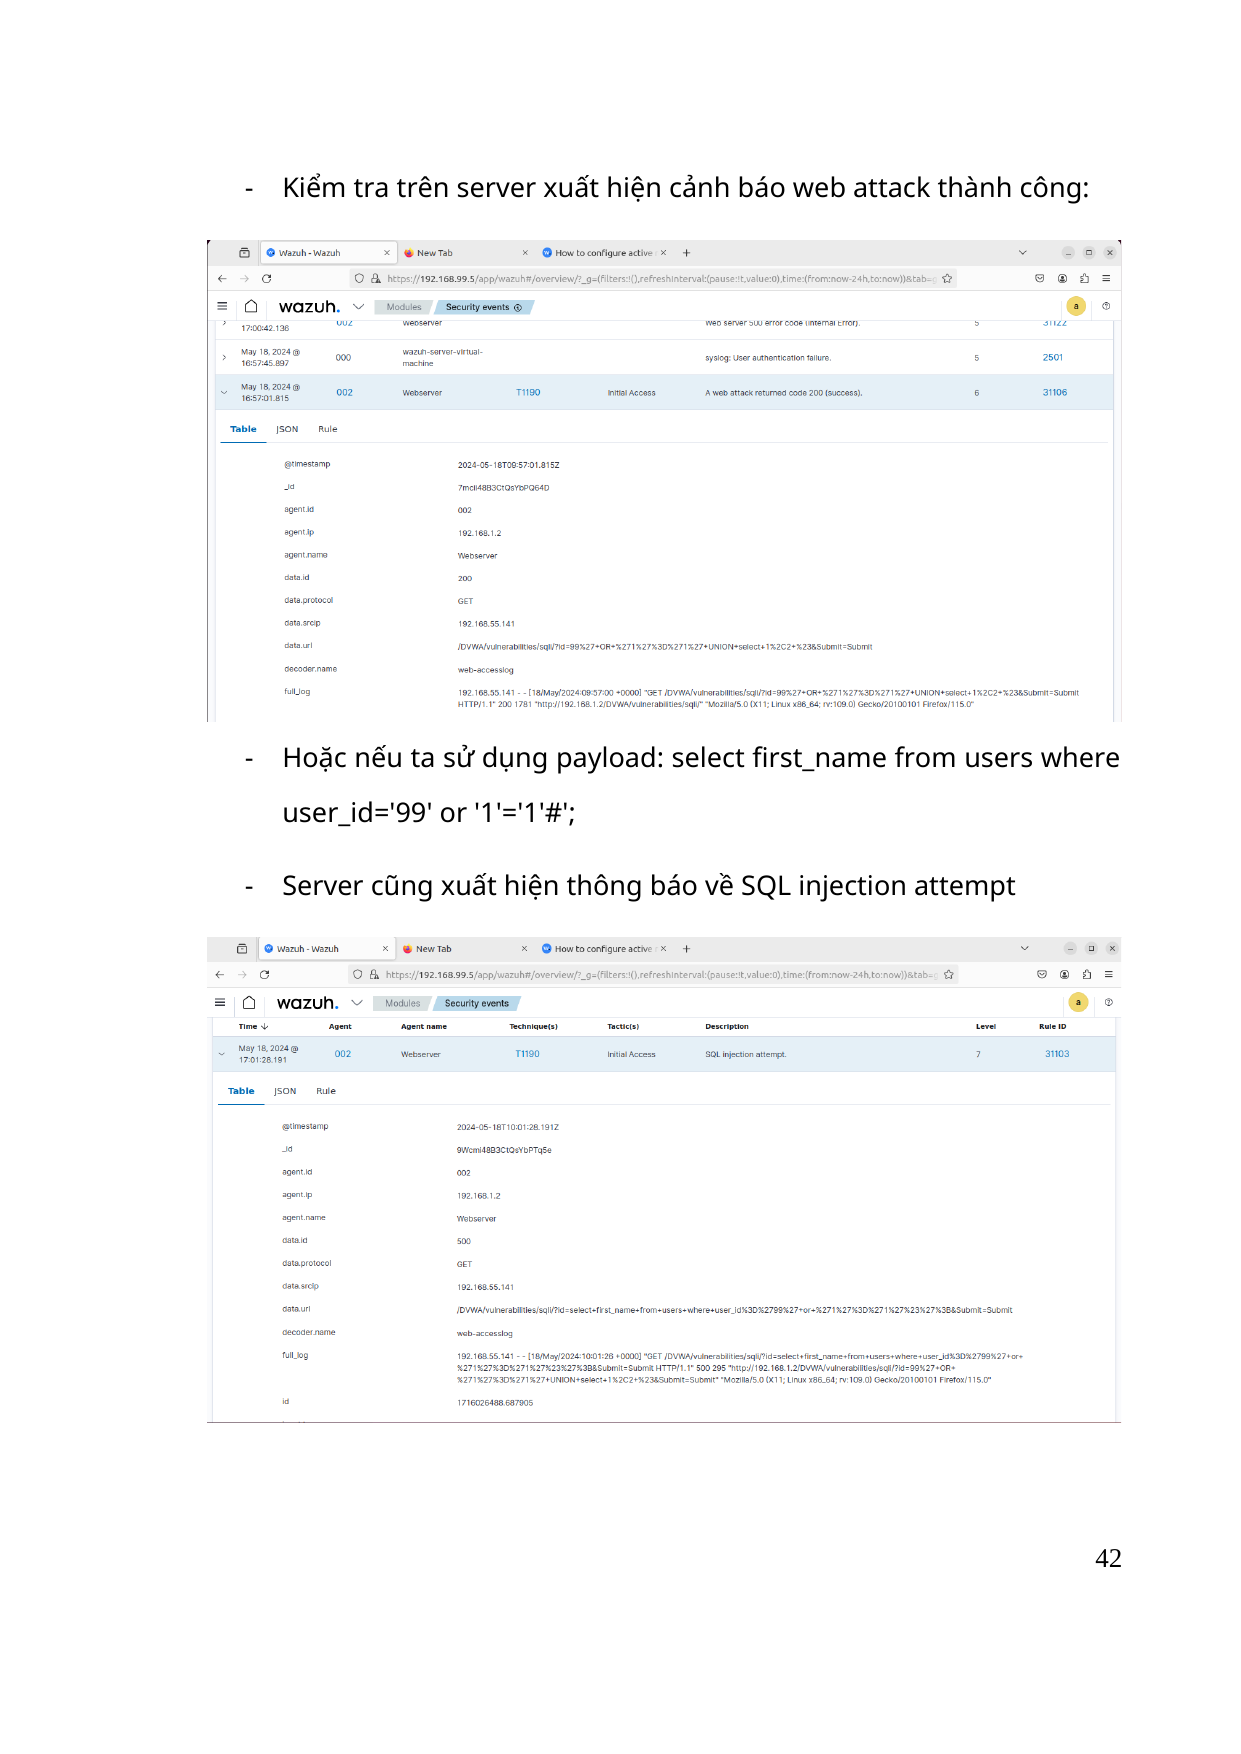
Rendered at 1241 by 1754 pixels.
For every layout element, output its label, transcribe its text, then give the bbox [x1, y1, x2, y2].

list Kiểm tra trên server xuất hiện cảnh báo web attack thành công: [244, 169, 1122, 206]
picture [207, 240, 1122, 722]
list Server cũng xuất hiện thông báo về SQL injection attempt [244, 866, 1122, 903]
picture [207, 937, 1122, 1423]
list Hoặc nếu ta sử dụng payload: select first_name from users where user_id='99' or '1'='1'#'; [244, 739, 1122, 831]
